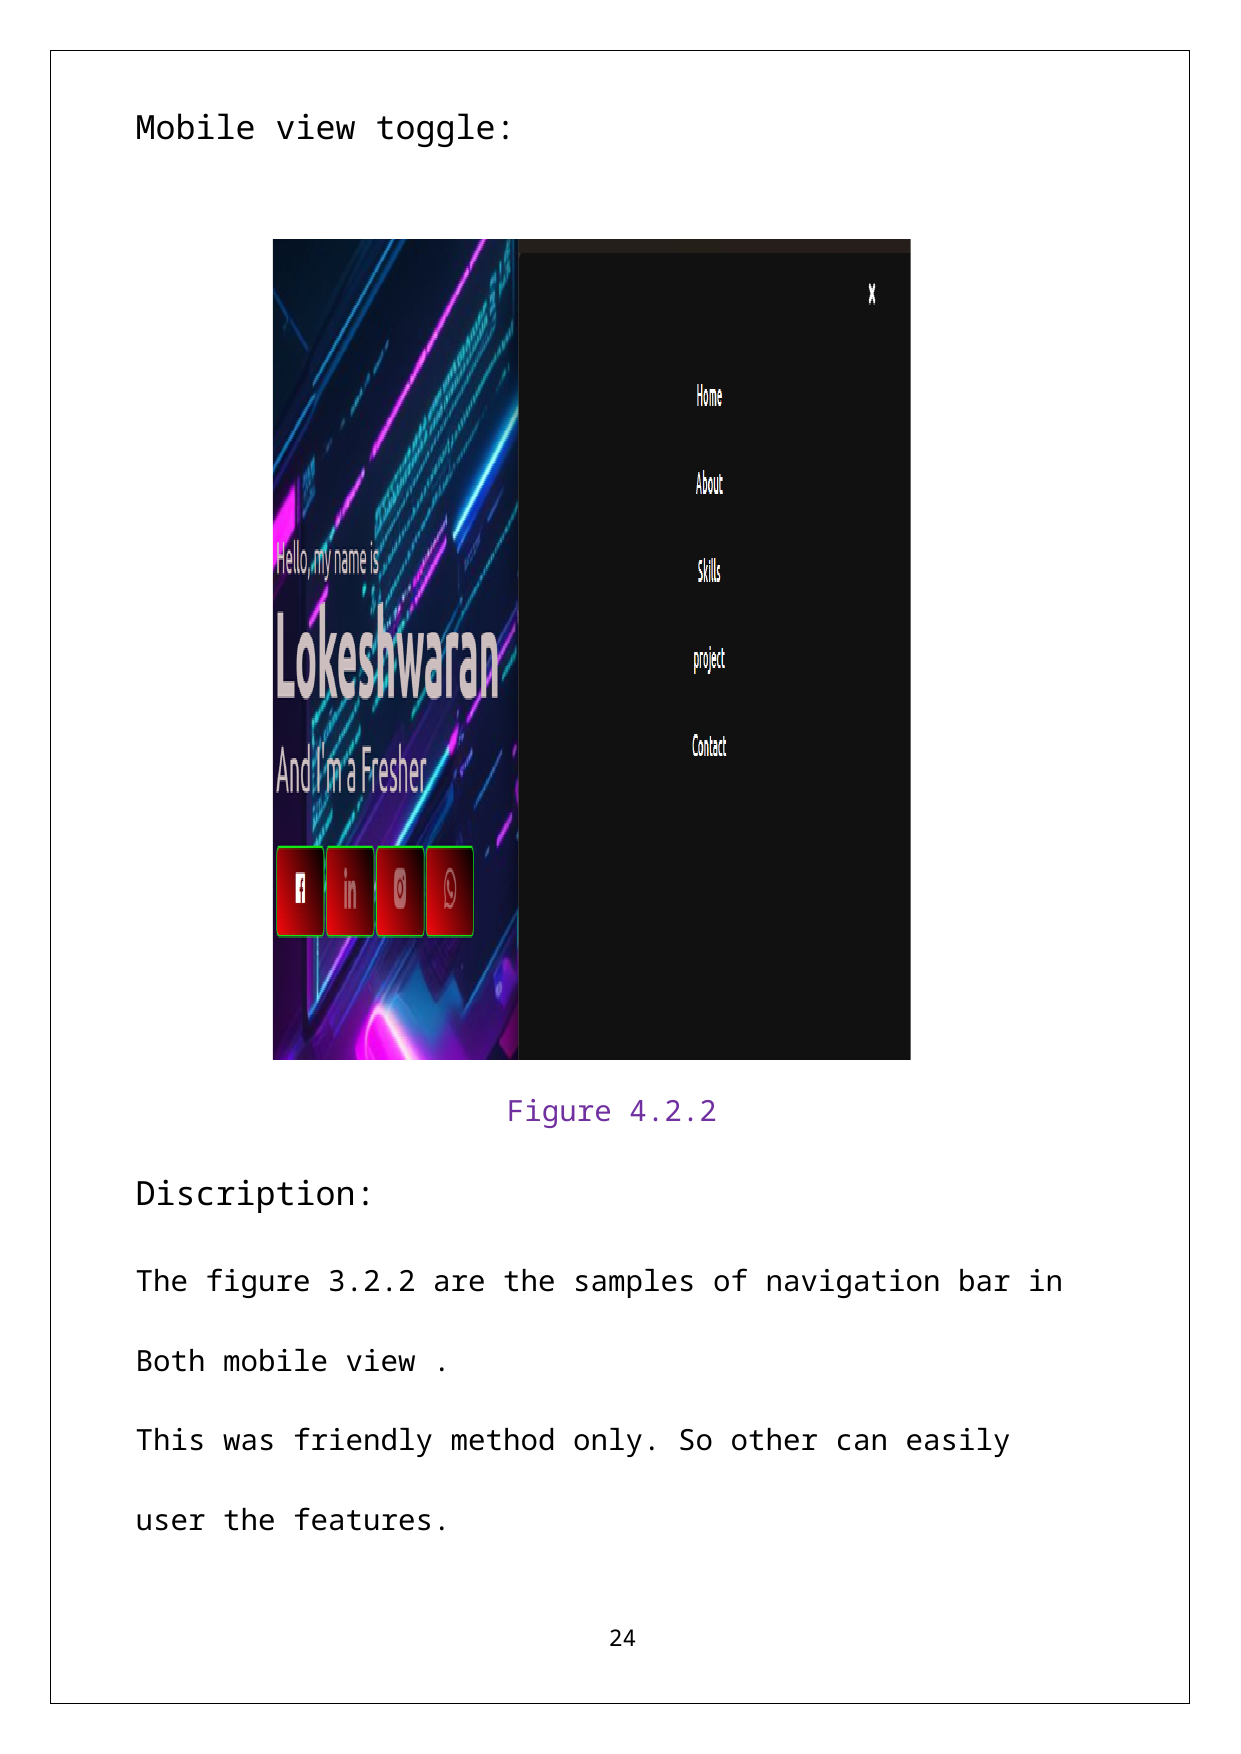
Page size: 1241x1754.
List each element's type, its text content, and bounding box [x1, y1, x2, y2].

text Mobile view toggle: [135, 103, 1128, 149]
text This was friendly method only. So other can easily [135, 1419, 1128, 1459]
text Both mobile view . [135, 1340, 1128, 1380]
text Discription: [135, 1170, 1128, 1215]
text The figure 3.2.2 are the samples of navigation bar in [135, 1261, 1128, 1300]
text Figure 4.2.2 [135, 1090, 1128, 1130]
text user the features. [135, 1499, 1128, 1538]
picture [272, 239, 911, 1060]
